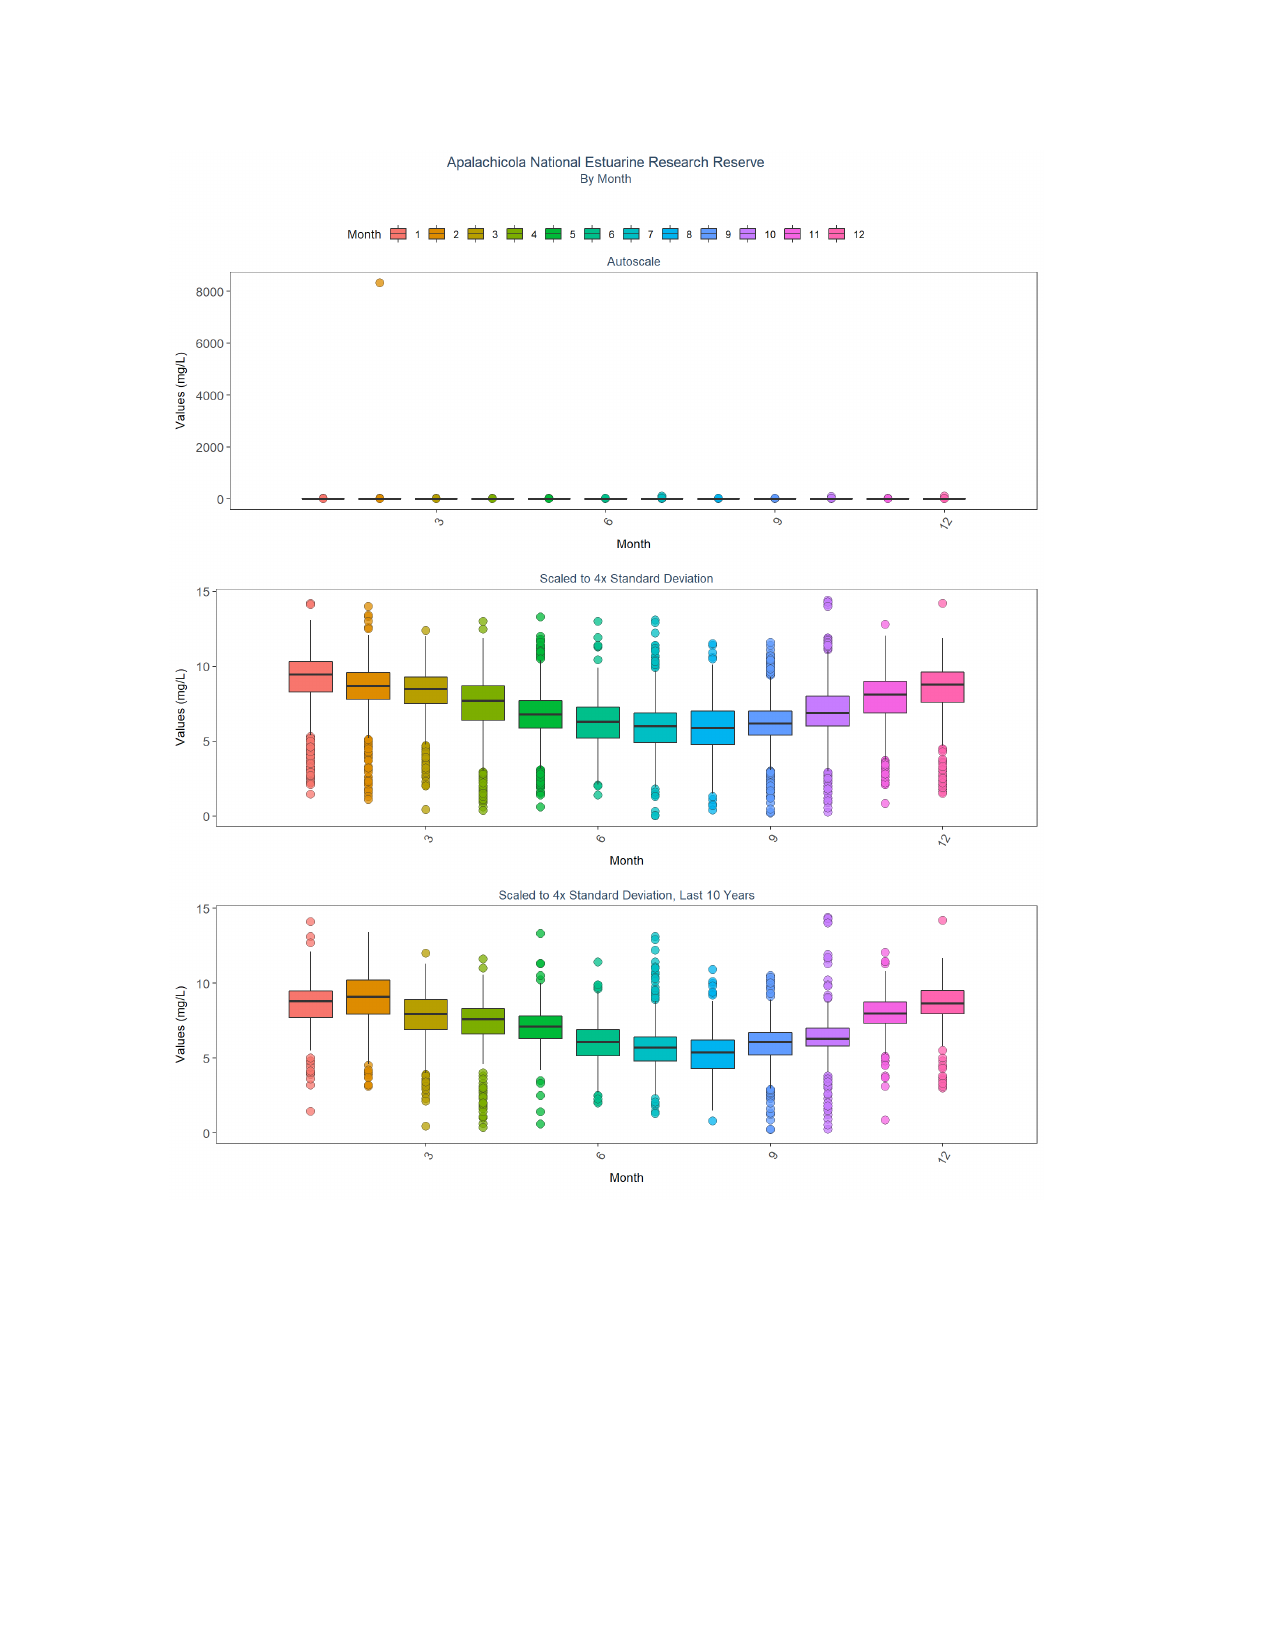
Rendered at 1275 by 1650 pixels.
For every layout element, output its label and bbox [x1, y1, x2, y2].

picture [168, 150, 1044, 1200]
